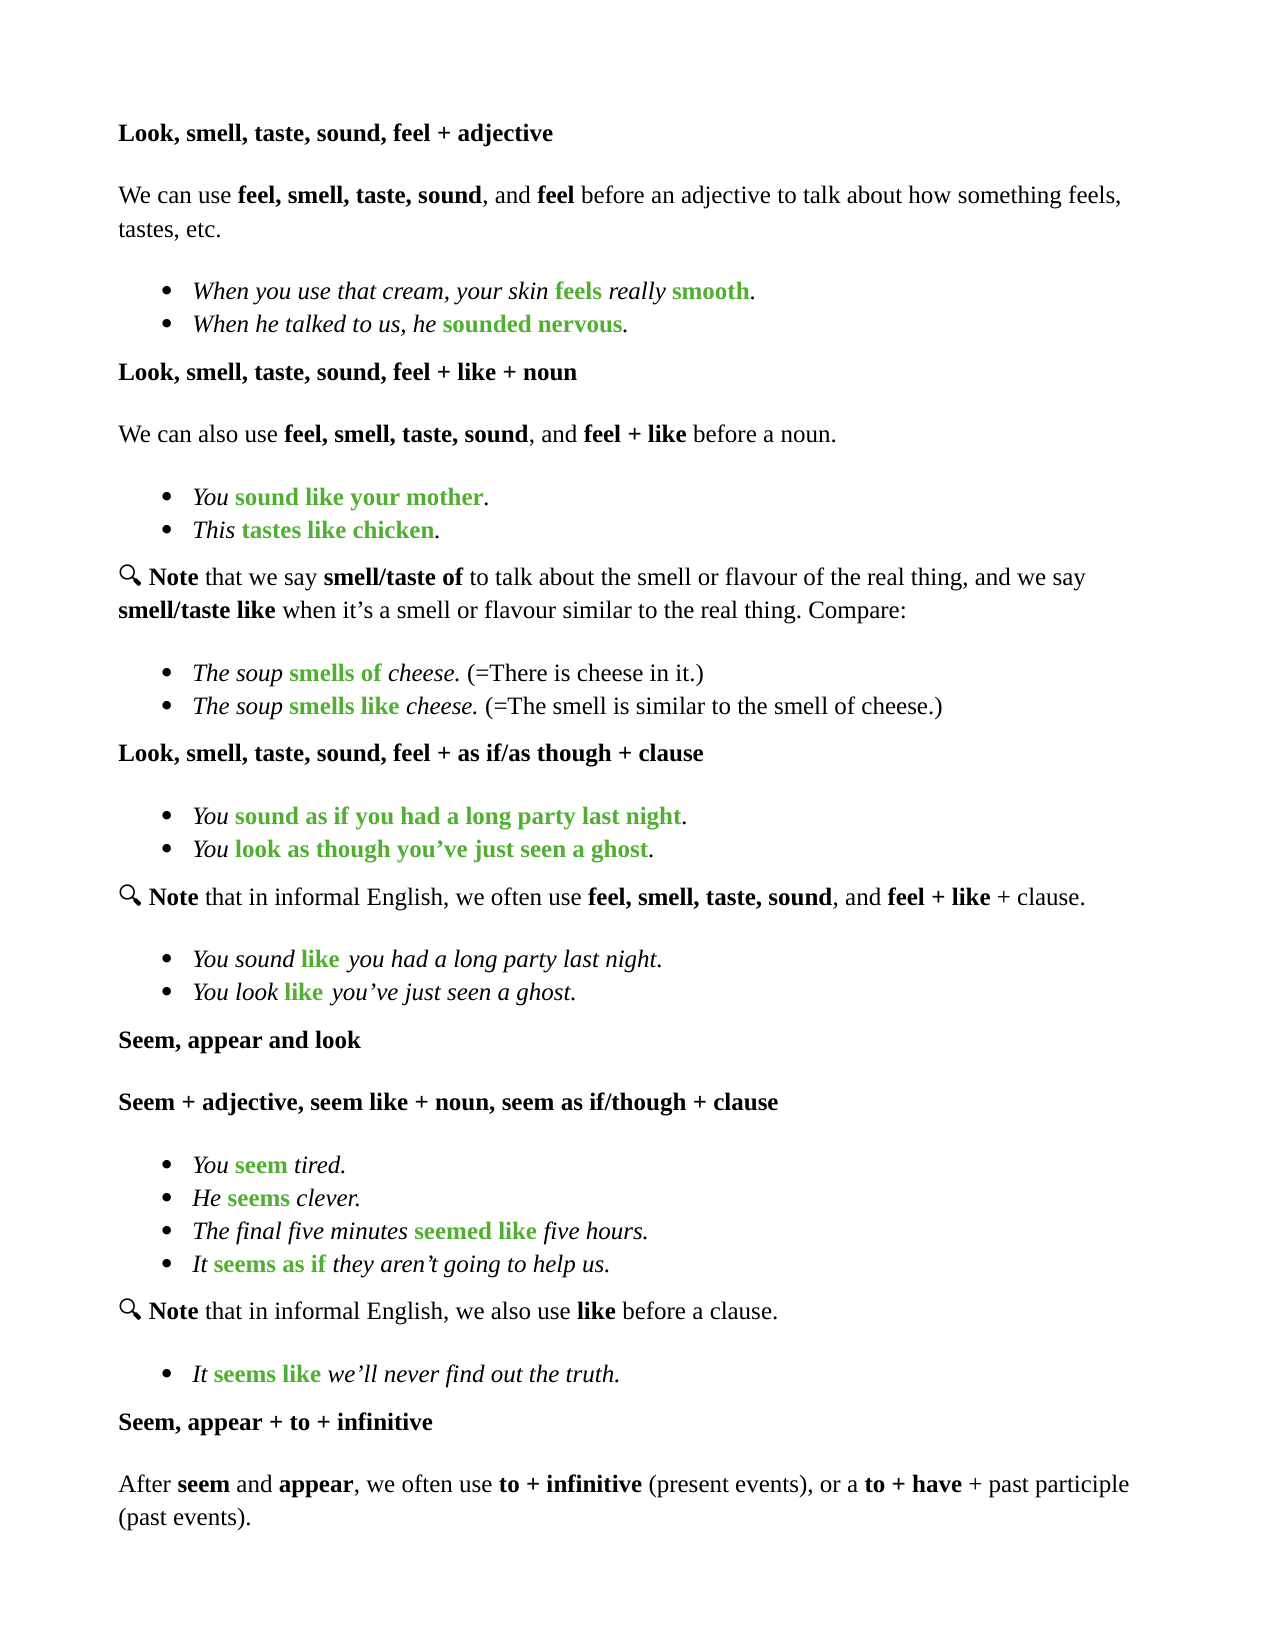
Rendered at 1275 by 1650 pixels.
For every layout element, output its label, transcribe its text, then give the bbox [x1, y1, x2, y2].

subtitle Look, smell, taste, sound, feel + like + noun [118, 357, 1157, 386]
list The final five minutes seemed like five hours. [162, 1216, 1157, 1244]
subtitle Seem + adjective, seem like + noun, seem as if/though + clause [118, 1087, 1157, 1116]
list The soup smells of cheese. (=There is cheese in it.) [162, 658, 1157, 687]
text We can also use feel, smell, taste, sound, and feel + like before a noun. [118, 419, 1157, 448]
text 🔍 Note that we say smell/taste of to talk about the smell or flavour of the real thing, and we say smell/taste like when it’s a smell or flavour similar to the real thing. Compare: [118, 562, 1157, 624]
list This tastes like chicken. [162, 515, 1157, 543]
list It seems like we’ll never find out the truth. [162, 1359, 1157, 1388]
list When you use that cream, your skin feels really smooth. [162, 276, 1157, 305]
list You look as though you’ve just seen a ghost. [162, 834, 1157, 863]
subtitle Look, smell, taste, sound, feel + as if/as though + clause [118, 738, 1157, 767]
subtitle Look, smell, taste, sound, feel + adjective [118, 118, 1157, 147]
list It seems as if they aren’t going to help us. [162, 1249, 1157, 1278]
list When he talked to us, he sounded nervous. [162, 309, 1157, 338]
text 🔍 Note that in informal English, we often use feel, smell, taste, sound, and feel + like + clause. [118, 882, 1157, 910]
list The soup smells like cheese. (=The smell is similar to the smell of cheese.) [162, 691, 1157, 720]
text 🔍 Note that in informal English, we also use like before a clause. [118, 1296, 1157, 1325]
subtitle Seem, appear and look [118, 1025, 1157, 1053]
list You look like you’ve just seen a ghost. [162, 977, 1157, 1006]
list You sound as if you had a long party last night. [162, 801, 1157, 830]
text We can use feel, smell, taste, sound, and feel before an adjective to talk about how something feels, tastes, etc. [118, 181, 1157, 242]
list You sound like you had a long party last night. [162, 944, 1157, 973]
list You sound like your mother. [162, 482, 1157, 511]
subtitle Seem, appear + to + infinitive [118, 1407, 1157, 1435]
text After seem and appear, we often use to + infinitive (present events), or a to + have + past participle (past events). [118, 1469, 1157, 1531]
list You seem tired. [162, 1150, 1157, 1178]
list He seems clever. [162, 1183, 1157, 1212]
